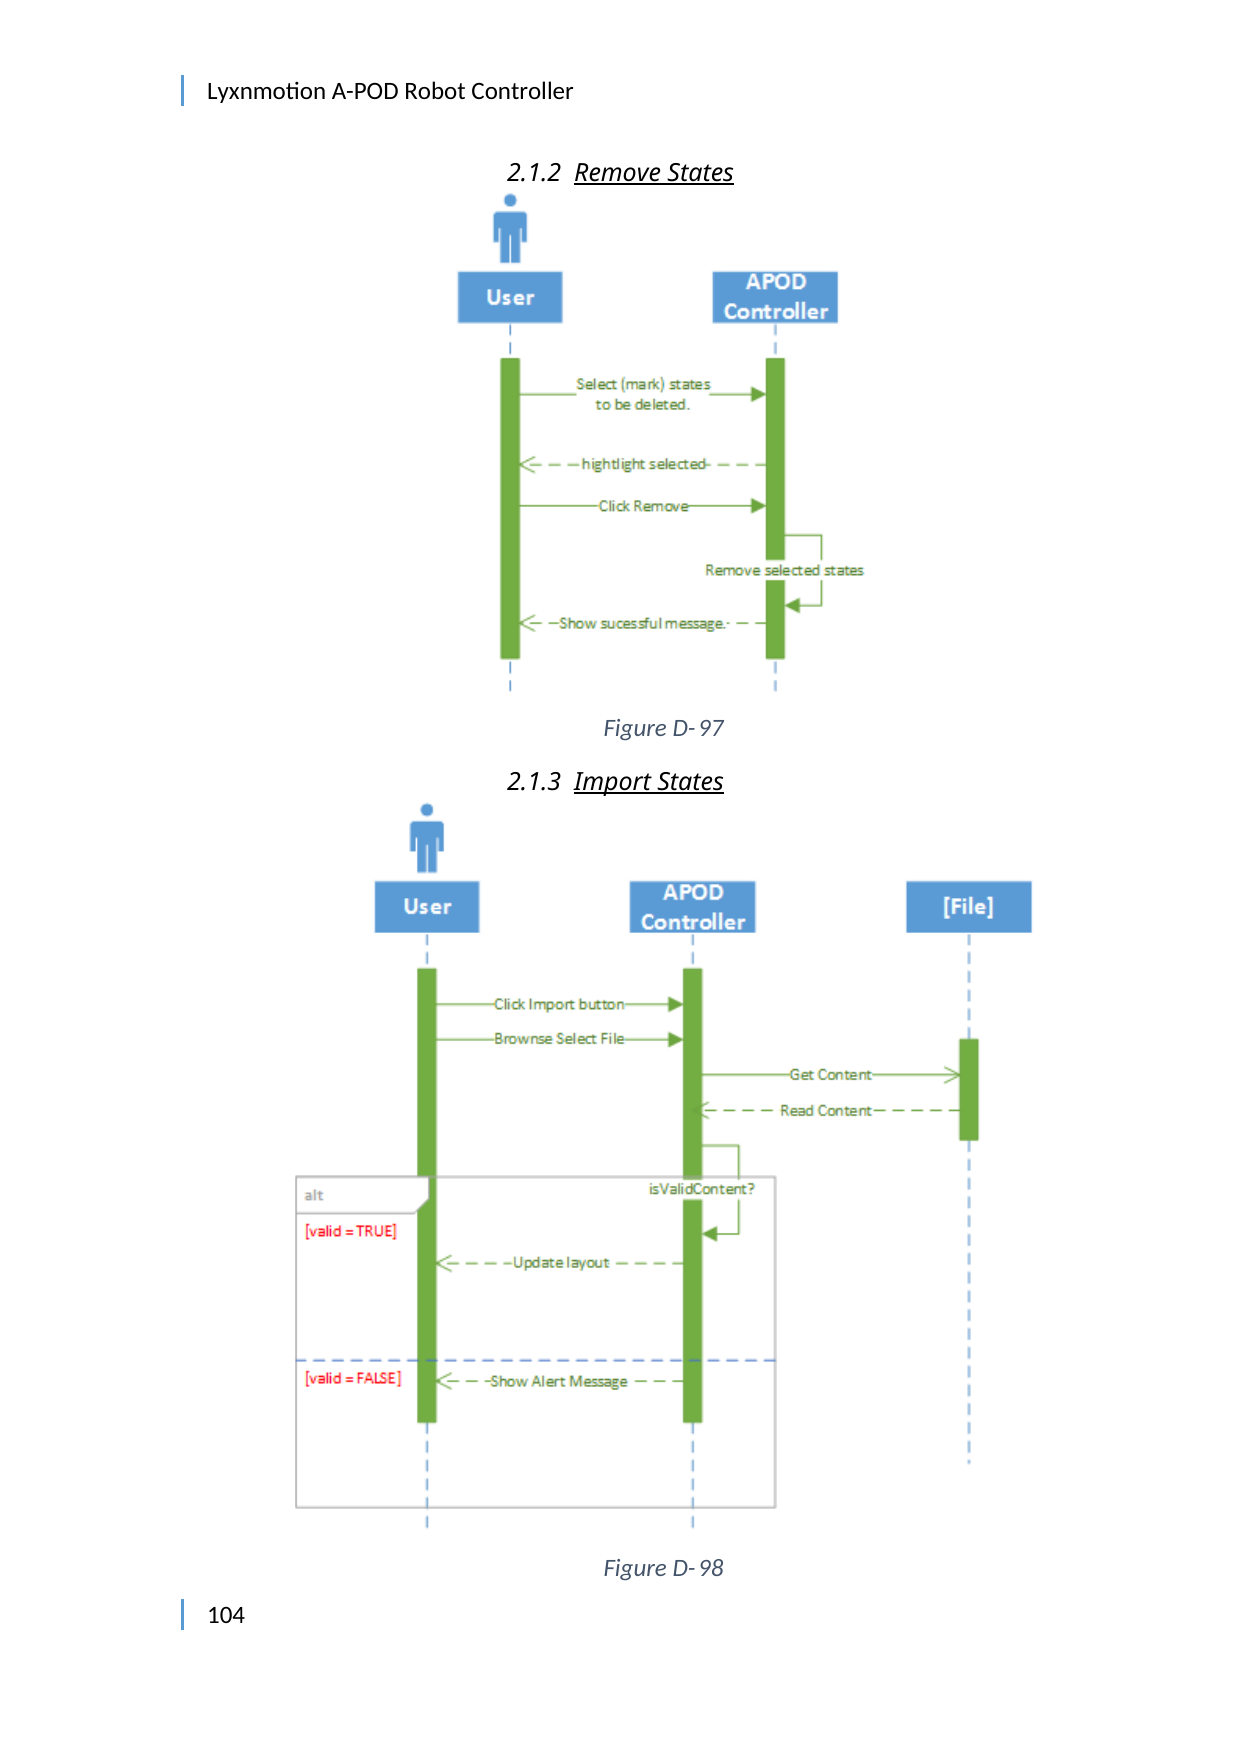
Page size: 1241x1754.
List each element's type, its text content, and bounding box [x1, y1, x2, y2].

picture [294, 800, 1035, 1534]
subtitle Remove States [507, 155, 1122, 189]
picture [455, 191, 874, 693]
subtitle Import States [507, 763, 1122, 797]
